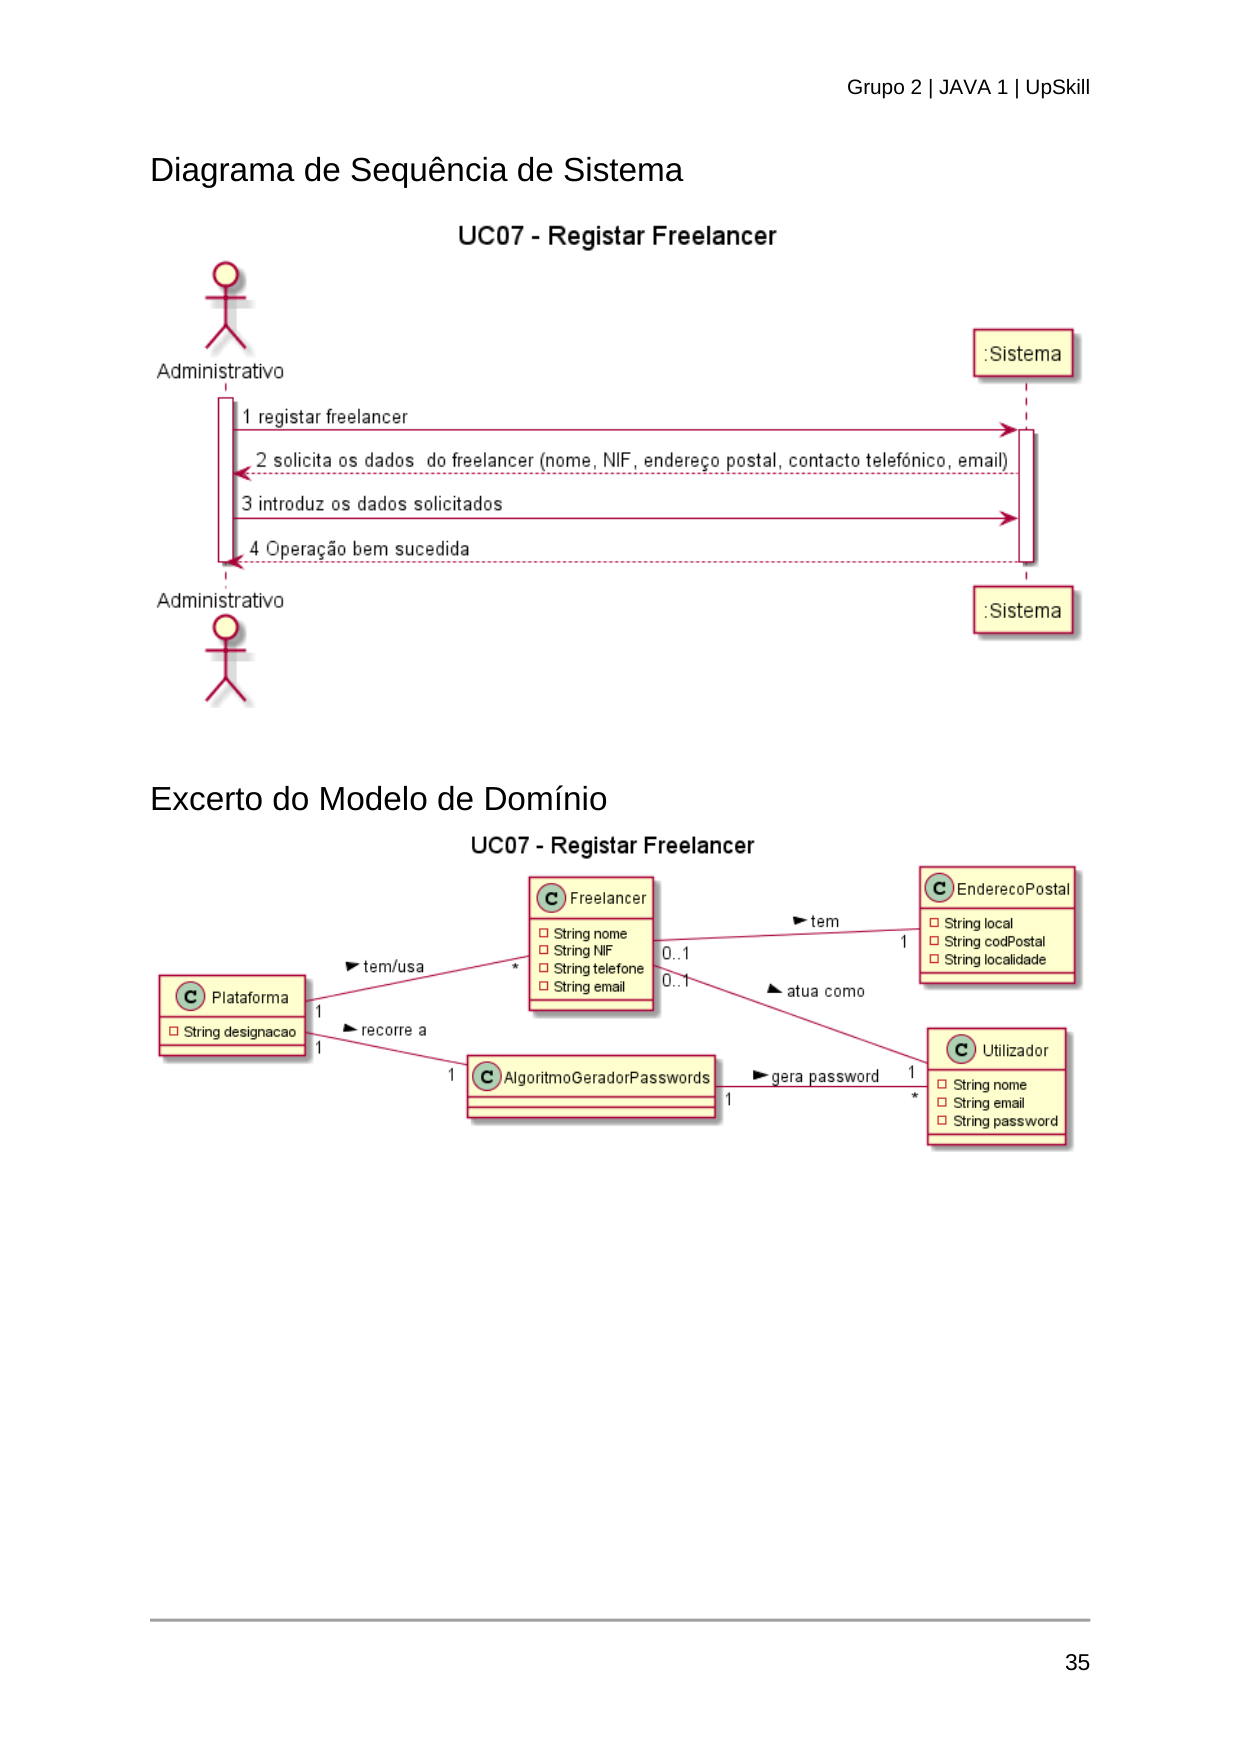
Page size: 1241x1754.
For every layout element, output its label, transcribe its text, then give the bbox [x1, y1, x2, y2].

picture [150, 201, 1091, 708]
subtitle Excerto do Modelo de Domínio [150, 779, 1090, 817]
subtitle Diagrama de Sequência de Sistema [150, 150, 1090, 188]
picture [150, 829, 1091, 1161]
